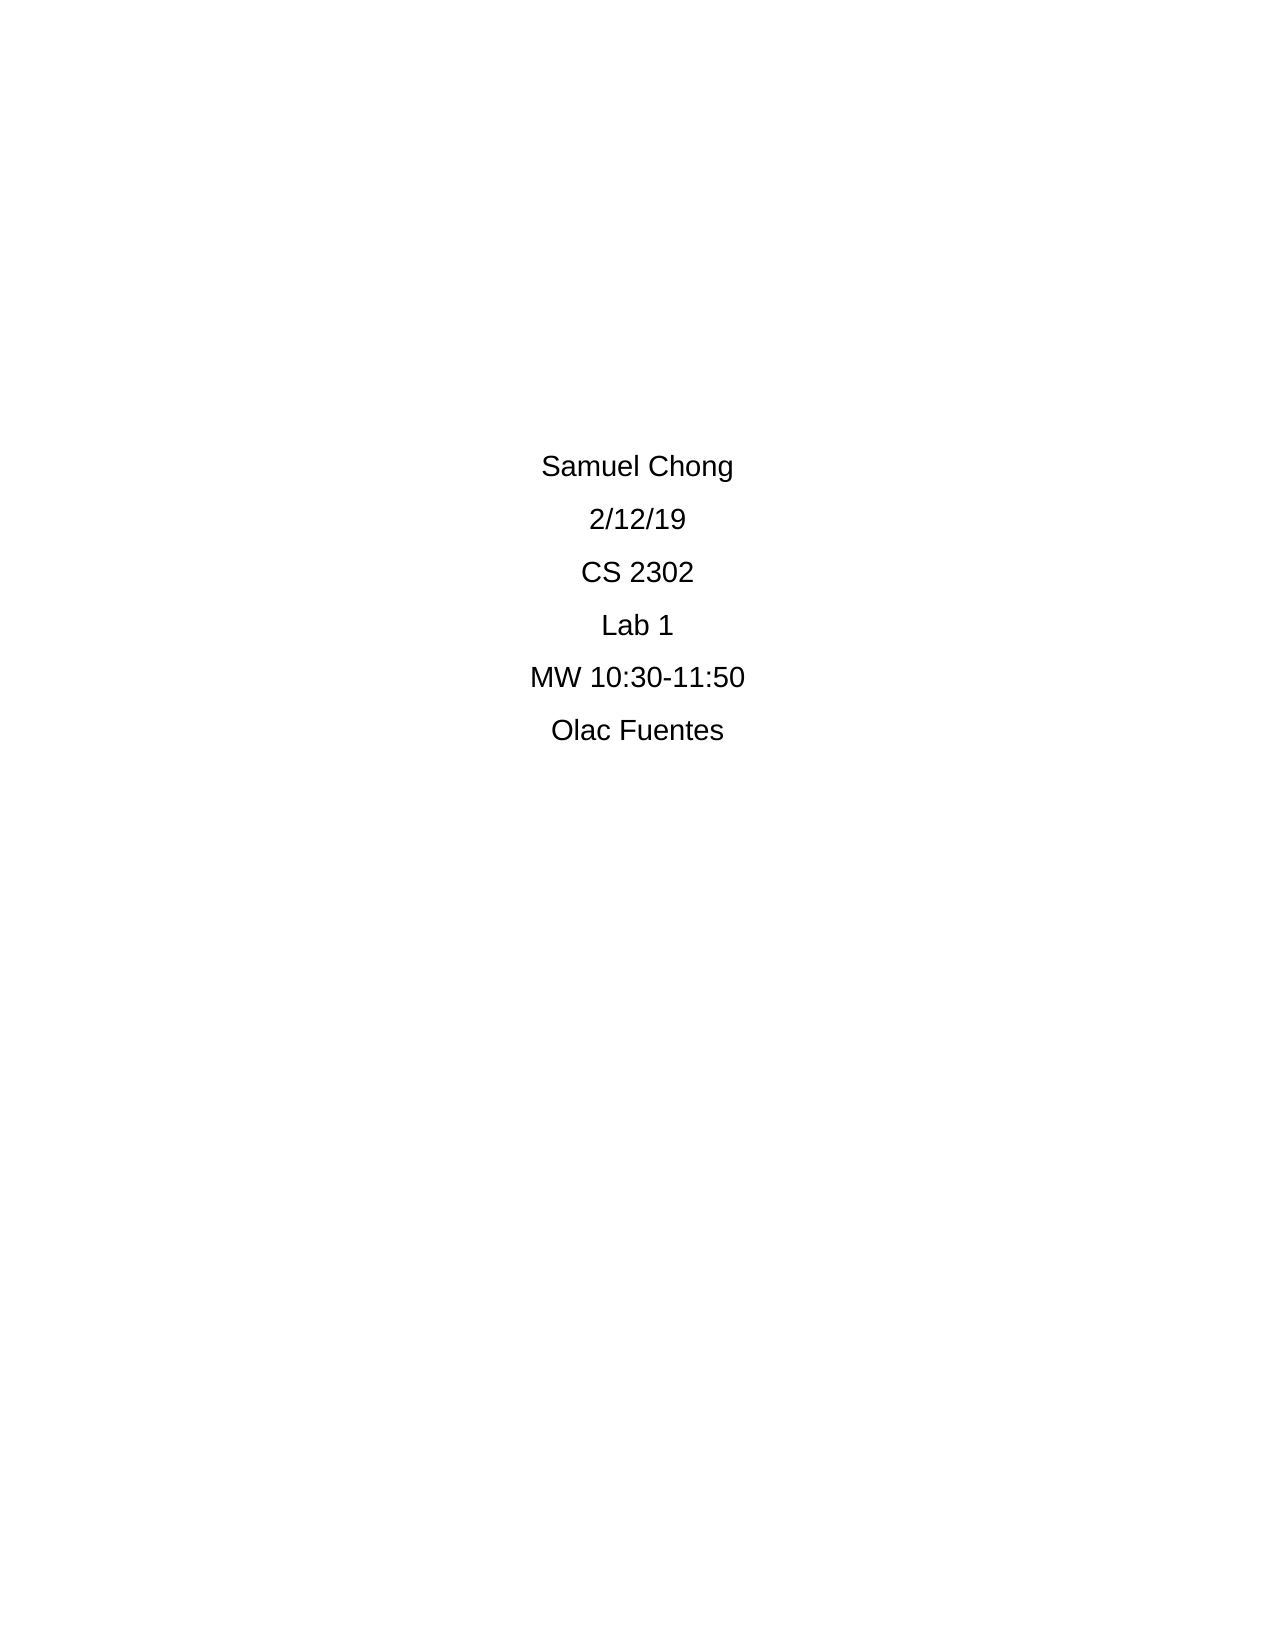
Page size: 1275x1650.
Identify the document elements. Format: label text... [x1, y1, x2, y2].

text 2/12/19 [150, 502, 1125, 535]
text MW 10:30-11:50 [150, 660, 1125, 694]
text Olac Fuentes [150, 713, 1125, 747]
text CS 2302 [150, 555, 1125, 588]
text Samuel Chong [150, 449, 1125, 483]
text Lab 1 [150, 607, 1125, 641]
